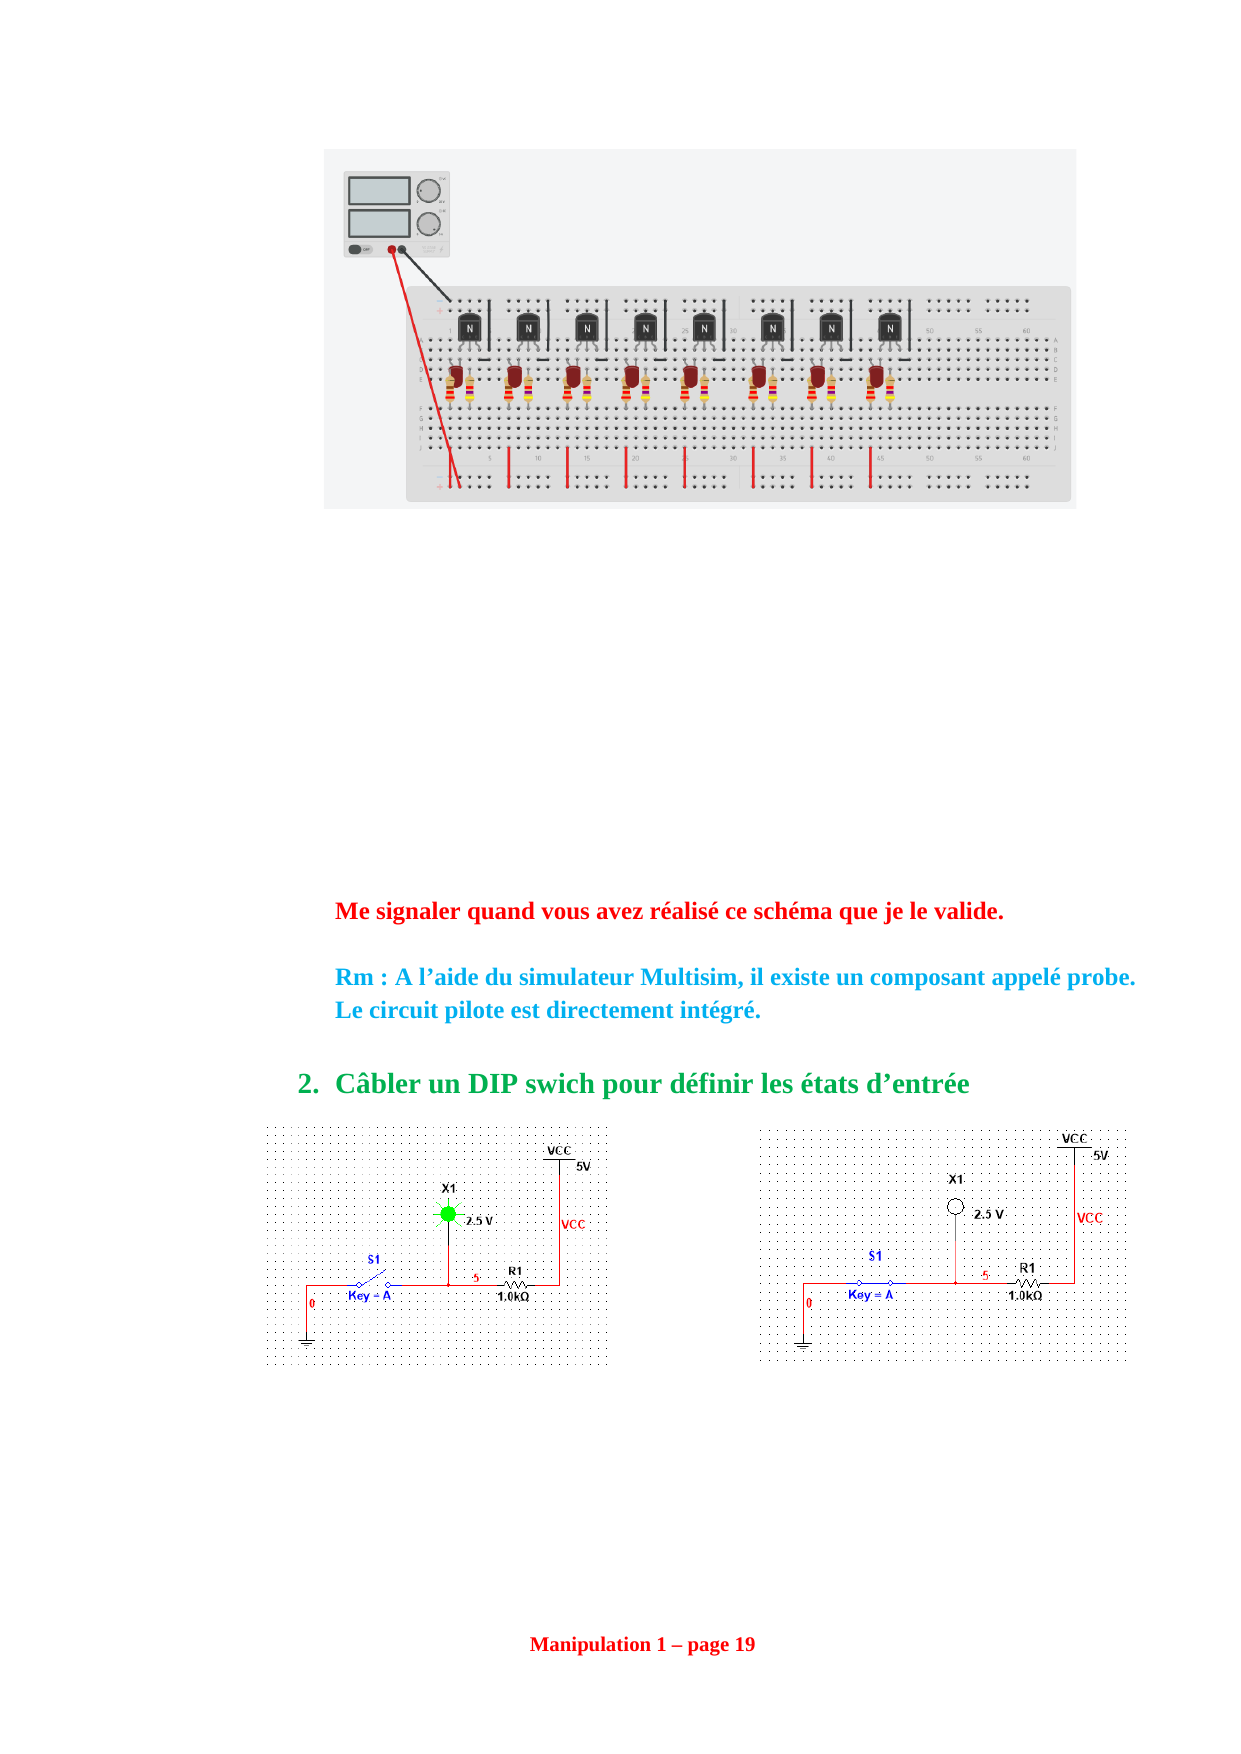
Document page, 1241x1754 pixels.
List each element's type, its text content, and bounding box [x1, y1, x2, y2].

picture [263, 1125, 611, 1367]
list Câbler un DIP swich pour définir les états d’entrée [297, 1066, 1137, 1100]
picture [323, 149, 1077, 509]
picture [759, 1125, 1131, 1363]
list Rm : A l’aide du simulateur Multisim, il existe un composant appelé probe. Le circuit pilote est directement intégré. [335, 962, 1137, 1024]
list Me signaler quand vous avez réalisé ce schéma que je le valide. [335, 896, 1137, 924]
